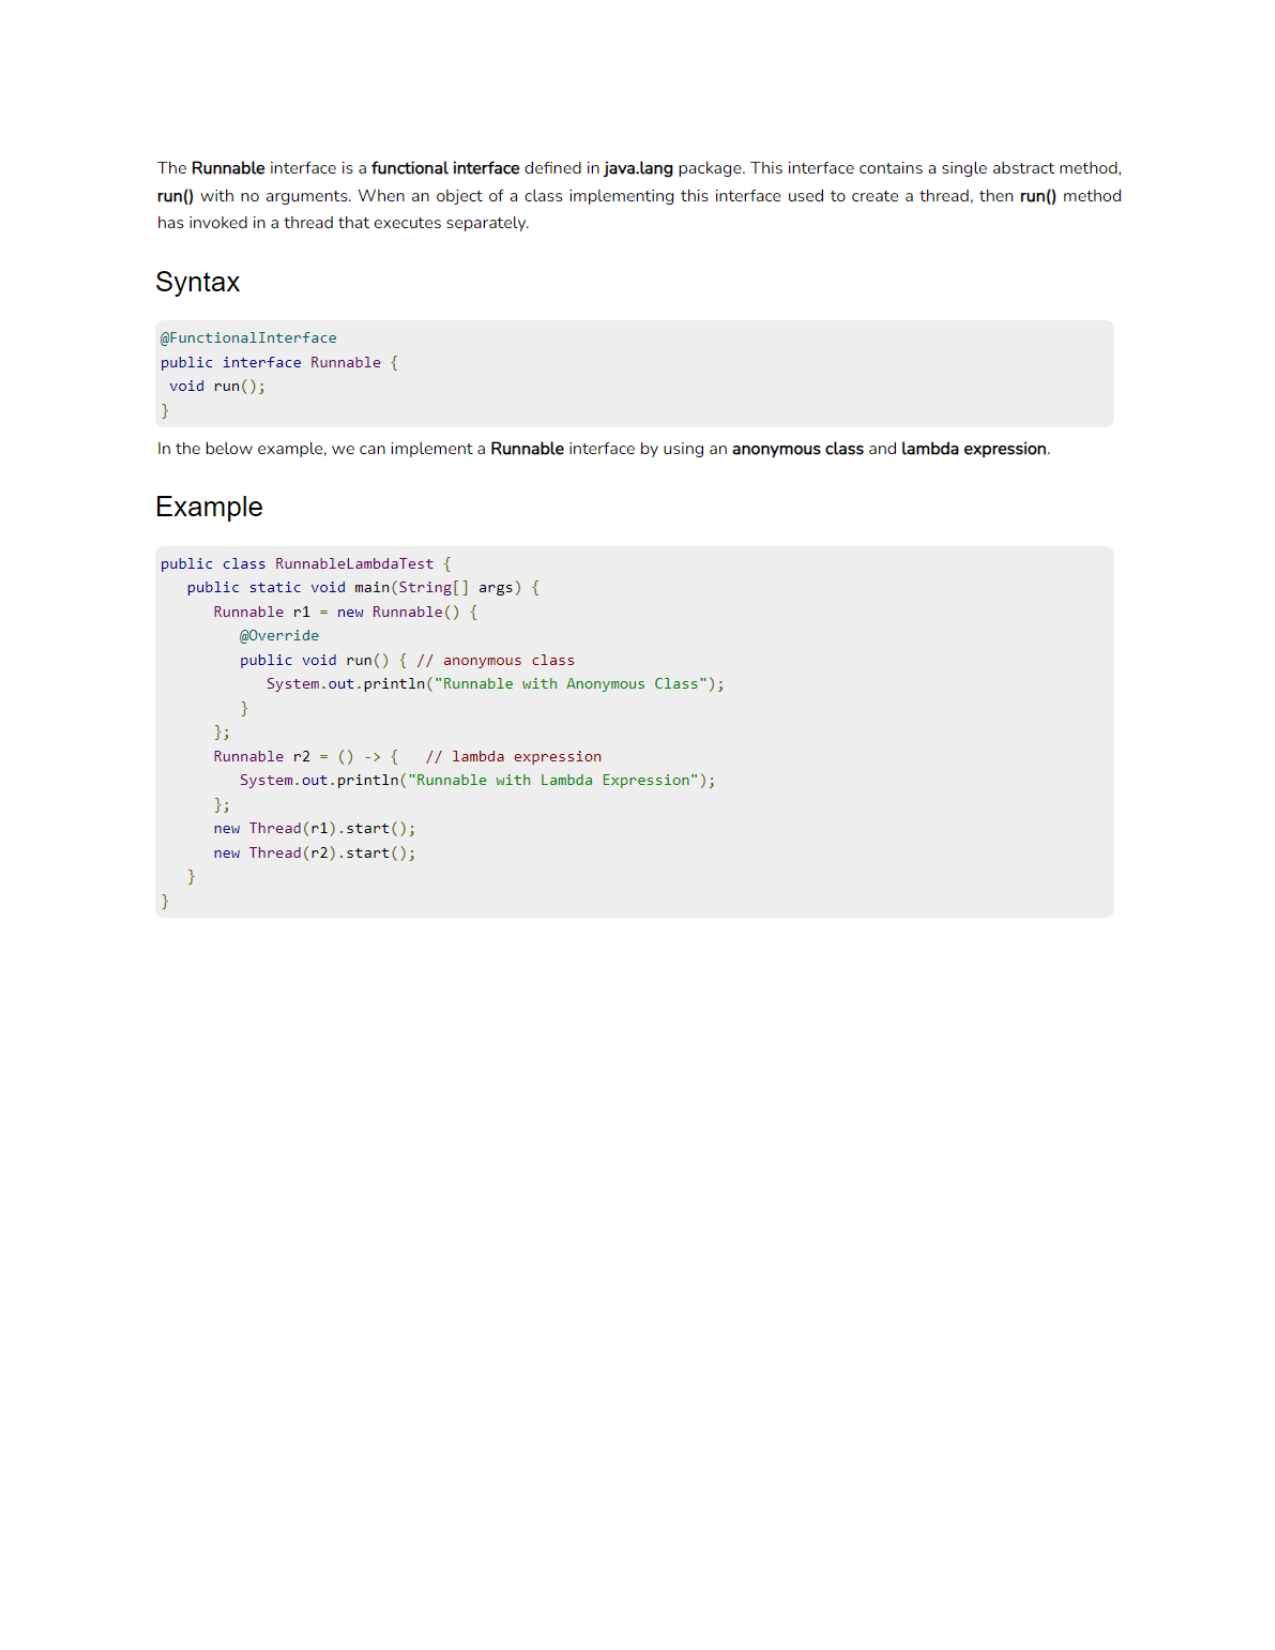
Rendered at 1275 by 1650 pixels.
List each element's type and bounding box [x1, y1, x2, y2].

picture [150, 150, 1125, 921]
